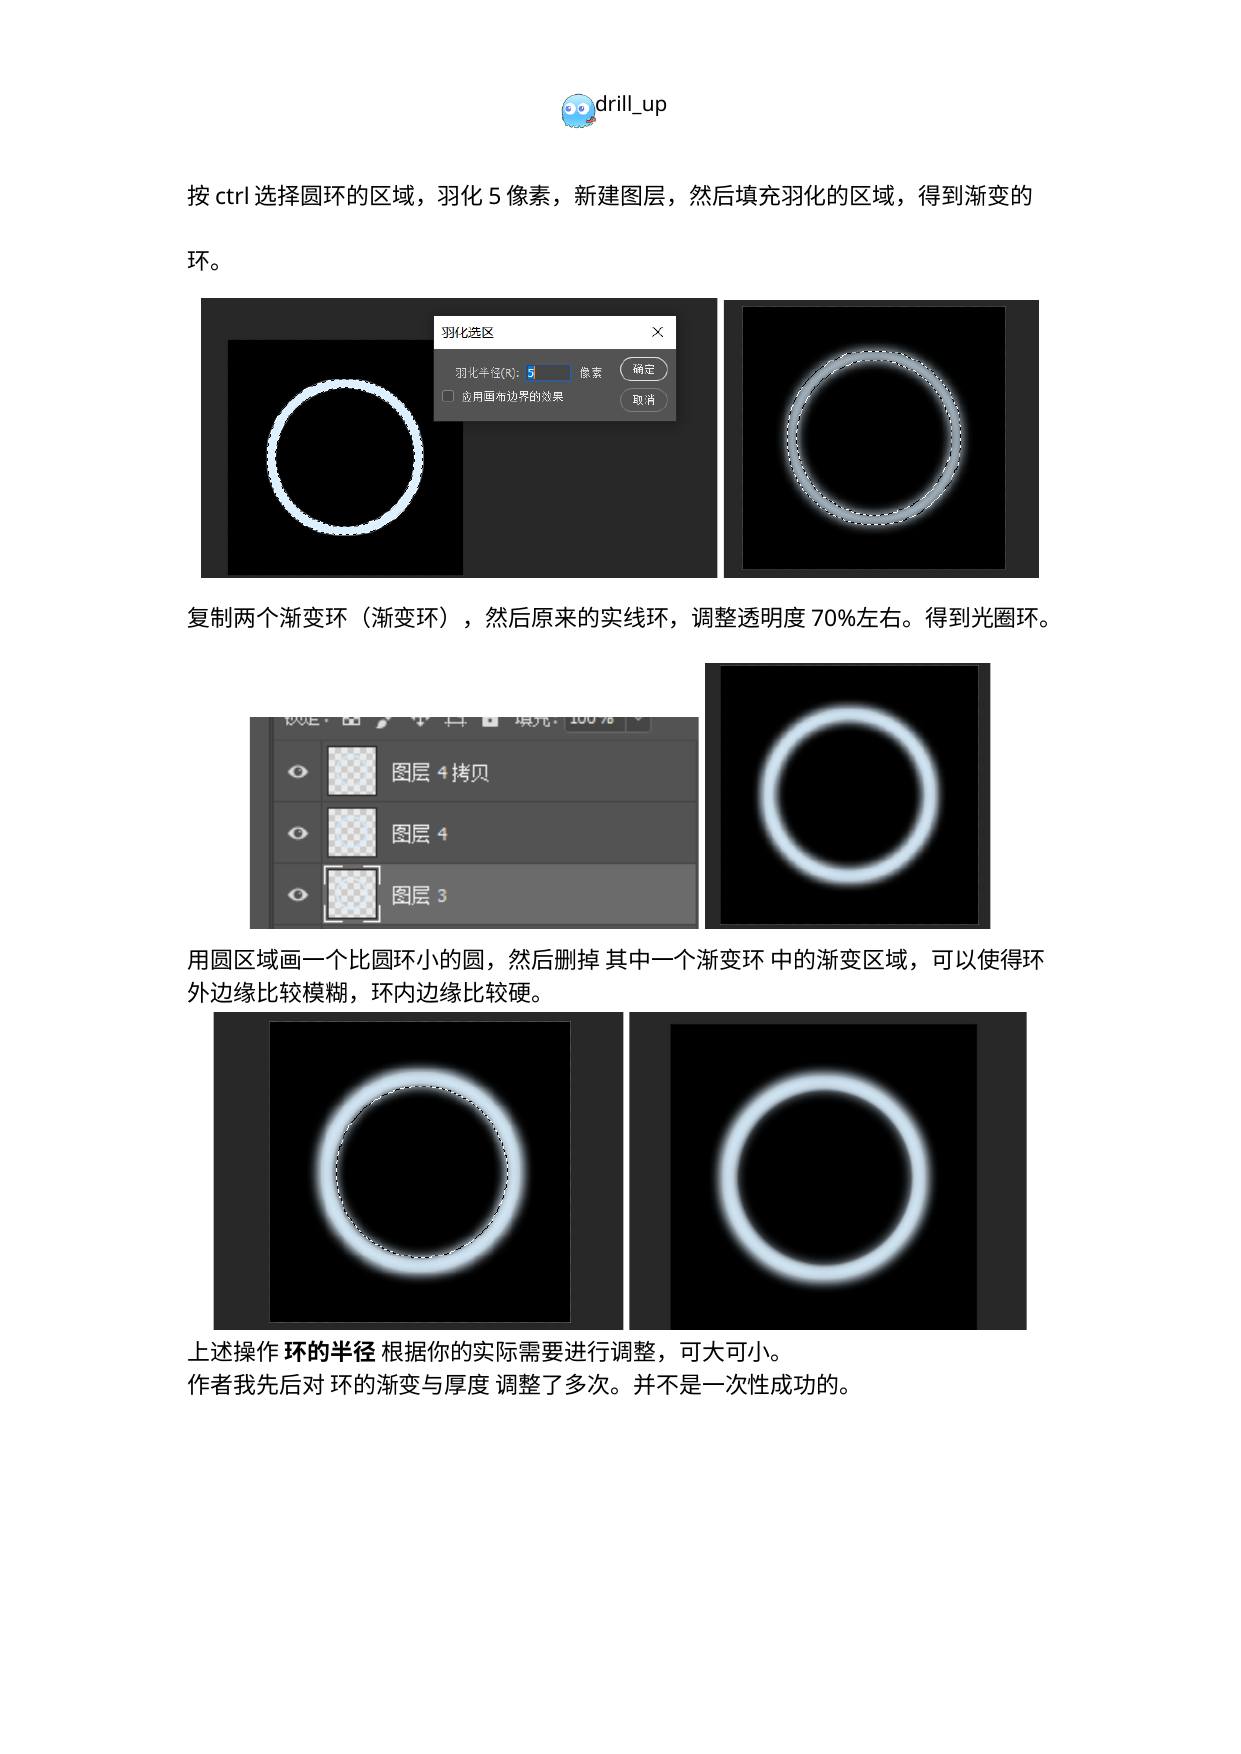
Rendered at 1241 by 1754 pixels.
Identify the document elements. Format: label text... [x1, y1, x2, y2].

picture [249, 717, 699, 929]
text 复制两个渐变环（渐变环），然后原来的实线环，调整透明度70%左右。得到光圈环。 [187, 584, 1053, 649]
picture [556, 88, 597, 130]
text 作者我先后对 环的渐变与厚度 调整了多次。并不是一次性成功的。 [187, 1367, 1053, 1400]
text 用圆区域画一个比圆环小的圆，然后删掉 其中一个渐变环 中的渐变区域，可以使得环外边缘比较模糊，环内边缘比较硬。 [187, 942, 1053, 1008]
picture [705, 663, 991, 929]
picture [723, 300, 1039, 578]
picture [213, 1012, 624, 1330]
picture [629, 1012, 1027, 1330]
text 按ctrl选择圆环的区域，羽化5像素，新建图层，然后填充羽化的区域，得到渐变的环。 [187, 162, 1053, 292]
picture [201, 298, 718, 578]
text 上述操作 环的半径 根据你的实际需要进行调整，可大可小。 [187, 1333, 1053, 1367]
